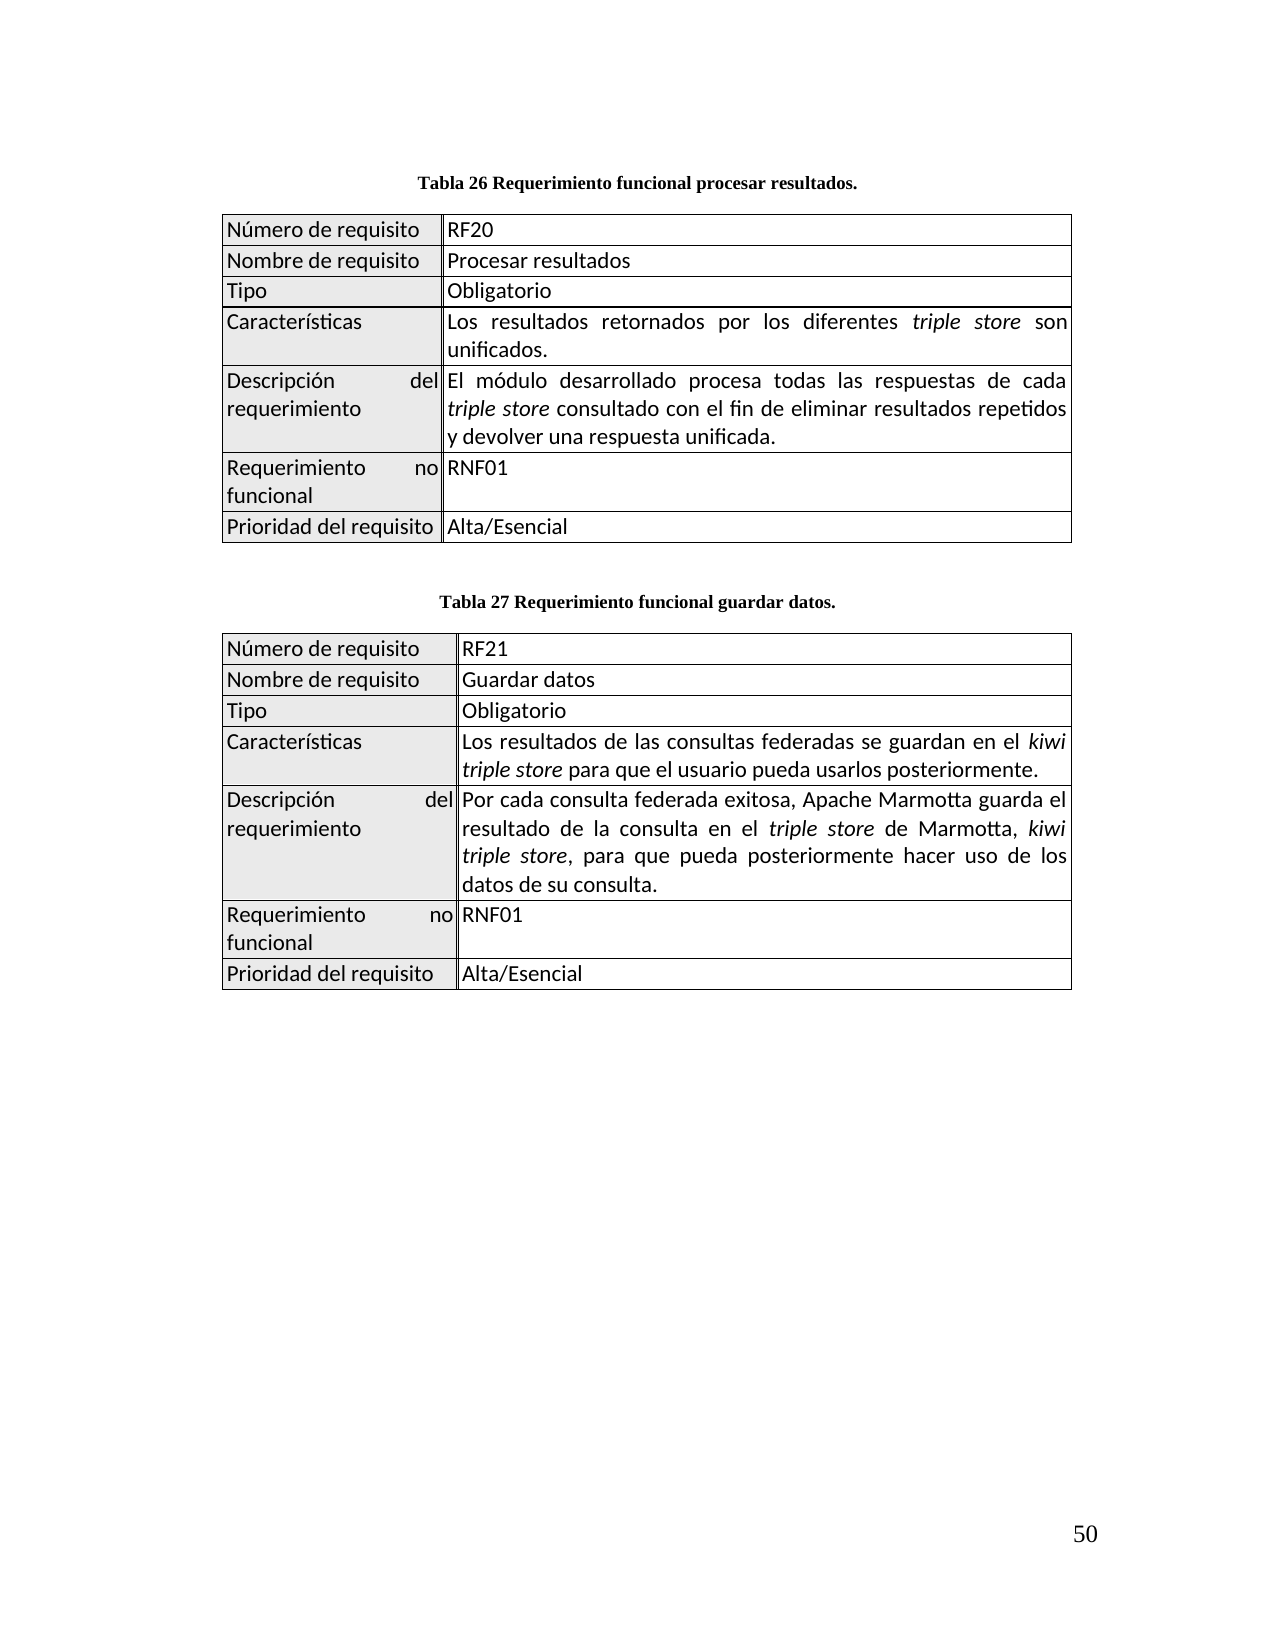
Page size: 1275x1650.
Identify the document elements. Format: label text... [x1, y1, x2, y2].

table_cell Nombre de requisito [223, 665, 456, 695]
table_cell Características [223, 308, 441, 365]
table_cell Prioridad del requisito [223, 959, 456, 989]
table_cell Obligatorio [459, 696, 1071, 726]
table_header RF21 [459, 634, 1071, 664]
table_cell Nombre de requisito [223, 246, 441, 276]
table_cell Descripción del requerimiento [223, 786, 456, 899]
table_header RF20 [444, 215, 1071, 245]
table_cell El módulo desarrollado procesa todas las respuestas de cada triple store consultado con el fin de eliminar resultados repetidos y devolver una respuesta unificada. [444, 366, 1071, 452]
table_cell Alta/Esencial [444, 512, 1071, 542]
table_cell Los resultados retornados por los diferentes triple store son unificados. [444, 308, 1071, 365]
table_cell Tipo [223, 696, 456, 726]
table_cell Prioridad del requisito [223, 512, 441, 542]
table_cell Los resultados de las consultas federadas se guardan en el kiwi triple store para que el usuario pueda usarlos posteriormente. [459, 727, 1071, 784]
table_cell Características [223, 727, 456, 784]
table_cell Procesar resultados [444, 246, 1071, 276]
table_cell Requerimiento no funcional [223, 901, 456, 958]
table_header Número de requisito [223, 634, 456, 664]
table_cell Requerimiento no funcional [223, 453, 441, 511]
table_cell Alta/Esencial [459, 959, 1071, 989]
table_cell RNF01 [444, 453, 1071, 511]
table_cell Obligatorio [444, 277, 1071, 306]
table_cell RNF01 [459, 901, 1071, 958]
table_cell Tipo [223, 277, 441, 306]
table_cell Por cada consulta federada exitosa, Apache Marmotta guarda el resultado de la consulta en el triple store de Marmotta, kiwi triple store, para que pueda posteriormente hacer uso de los datos de su consulta. [459, 786, 1071, 899]
table_cell Descripción del requerimiento [223, 366, 441, 452]
table_header Número de requisito [223, 215, 441, 245]
table_cell Guardar datos [459, 665, 1071, 695]
